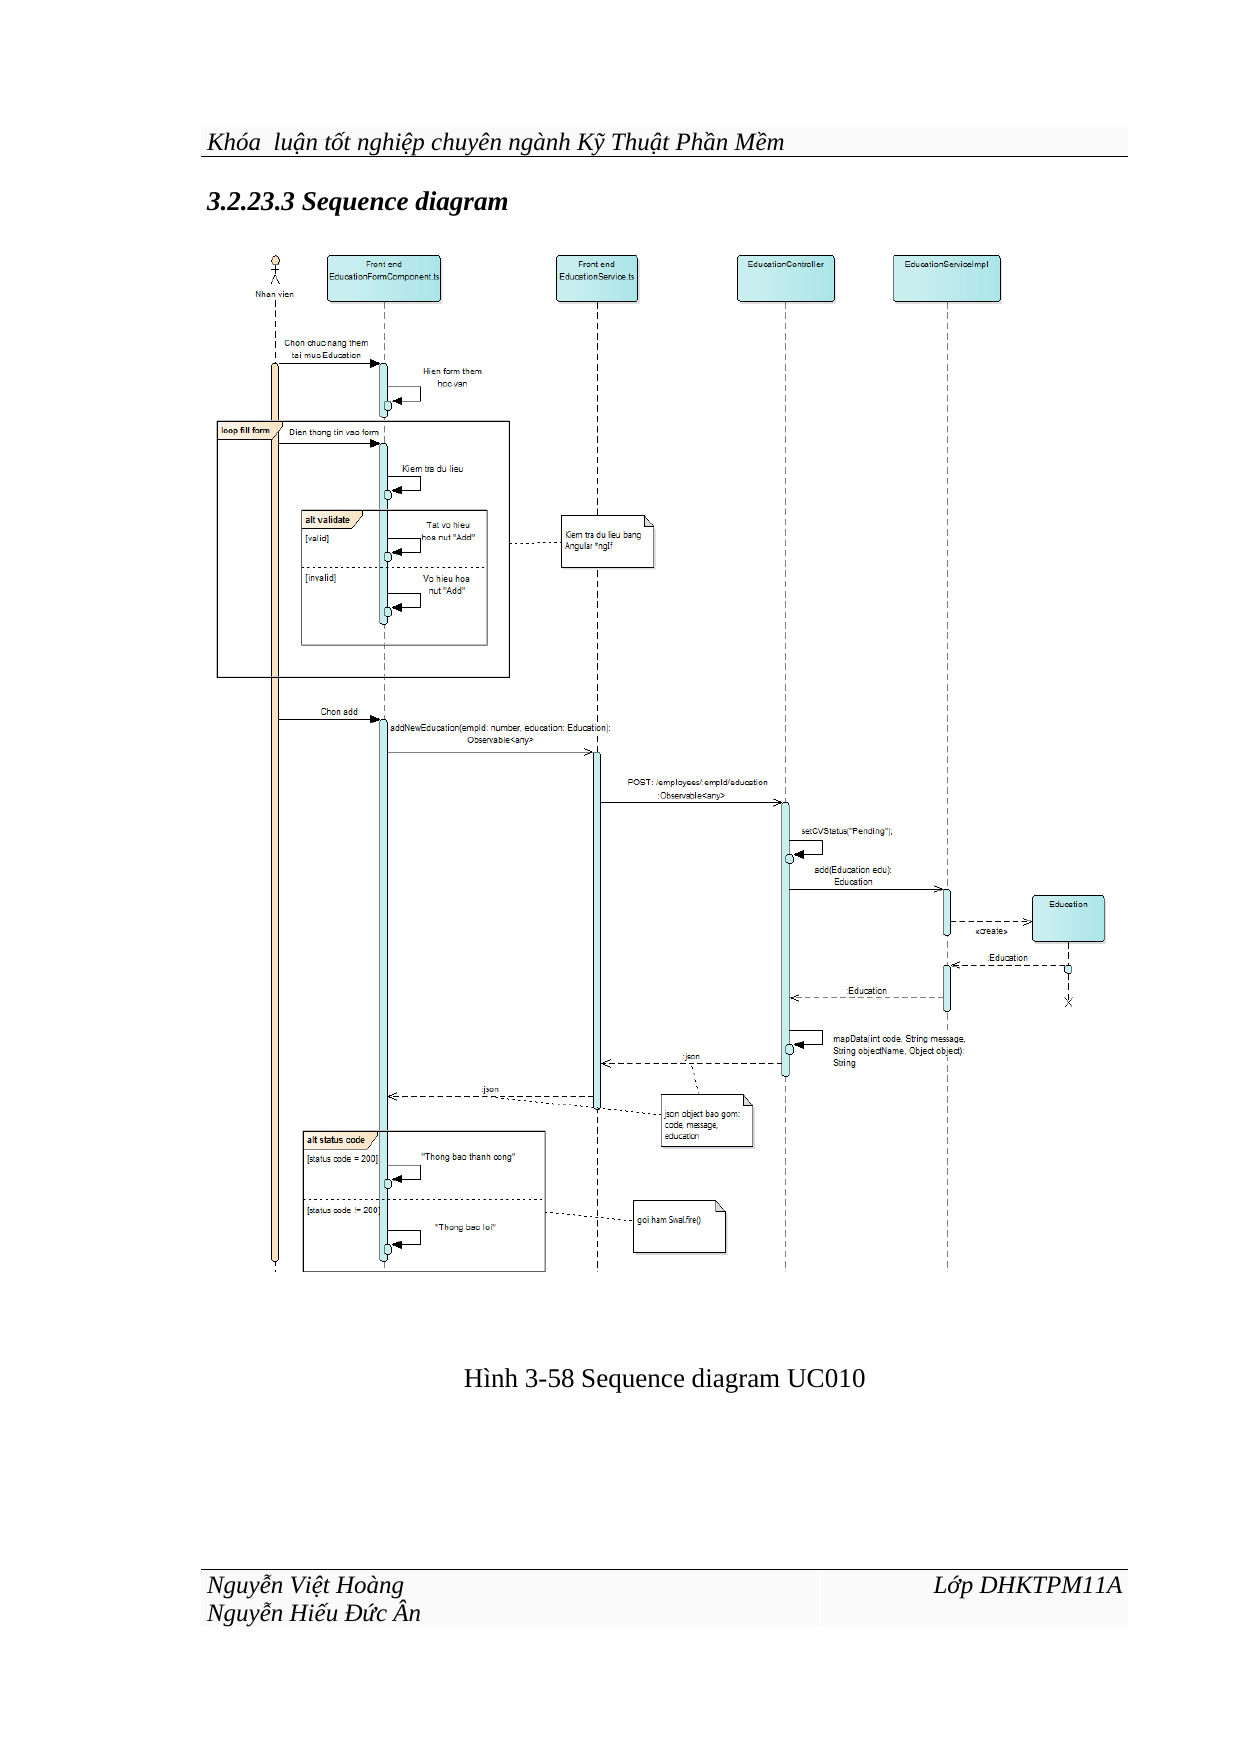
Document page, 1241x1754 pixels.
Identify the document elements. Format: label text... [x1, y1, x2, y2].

subtitle Sequence diagram [207, 185, 1122, 216]
picture [206, 250, 1113, 1272]
text Hình 3-55 Sequence diagram UC010 [207, 1362, 1122, 1393]
